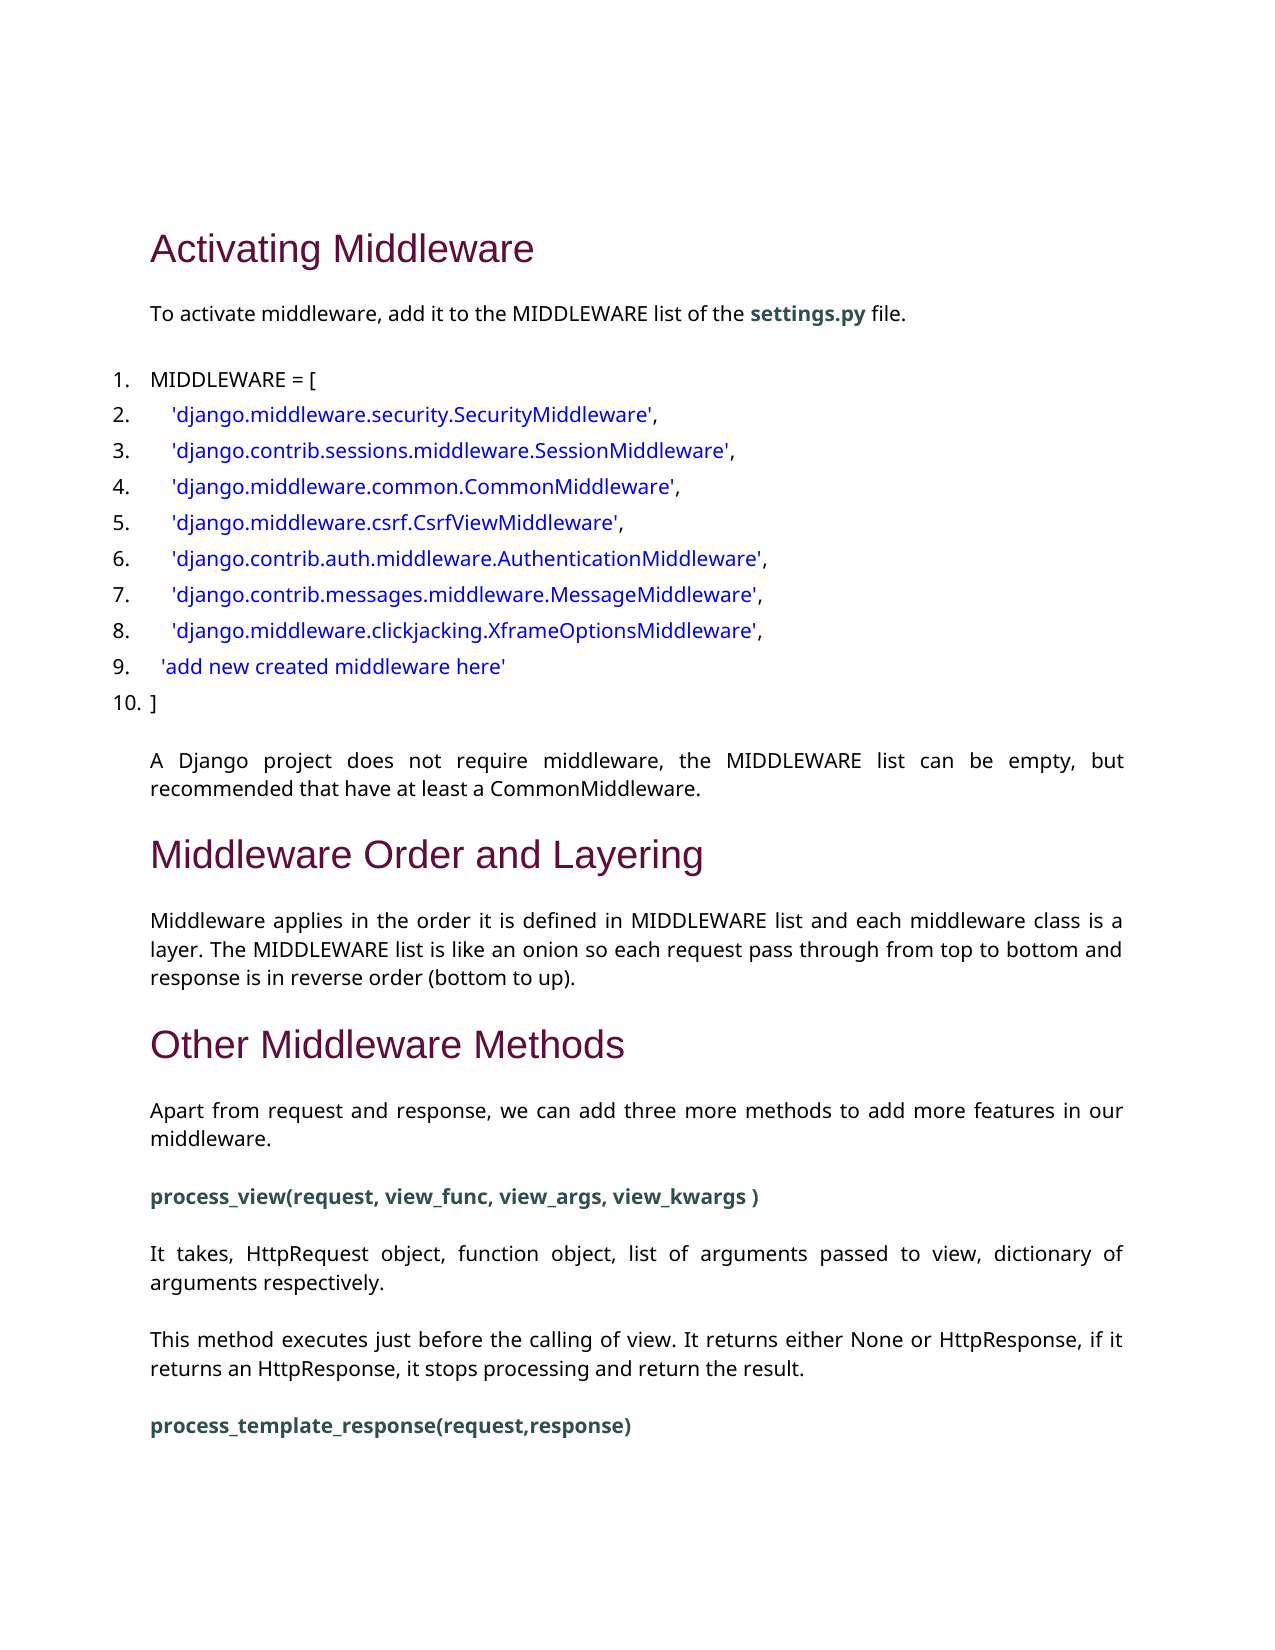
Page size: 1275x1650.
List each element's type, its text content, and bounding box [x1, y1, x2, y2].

list 'add new created middleware here' [112, 645, 1125, 681]
text Middleware Order and Layering [150, 832, 1125, 877]
list 'django.contrib.messages.middleware.MessageMiddleware', [112, 573, 1125, 609]
text A Django project does not require middleware, the MIDDLEWARE list can be empty, but recommended that have at least a CommonMiddleware. [150, 746, 1125, 803]
list 'django.middleware.security.SecurityMiddleware', [112, 393, 1125, 429]
list 'django.contrib.auth.middleware.AuthenticationMiddleware', [112, 537, 1125, 573]
list 'django.contrib.sessions.middleware.SessionMiddleware', [112, 429, 1125, 465]
text To activate middleware, add it to the MIDDLEWARE list of the settings.py file. [150, 299, 1125, 328]
text It takes, HttpRequest object, function object, list of arguments passed to view, dictionary of arguments respectively. [150, 1239, 1125, 1296]
text Activating Middleware [150, 225, 1125, 270]
text process_template_response(request,response) [150, 1412, 1125, 1440]
text Apart from request and response, we can add three more methods to add more features in our middleware. [150, 1096, 1125, 1153]
list 'django.middleware.csrf.CsrfViewMiddleware', [112, 501, 1125, 537]
text This method executes just before the calling of view. It returns either None or HttpResponse, if it returns an HttpResponse, it stops processing and return the result. [150, 1326, 1125, 1382]
list 'django.middleware.common.CommonMiddleware', [112, 465, 1125, 501]
text Other Middleware Methods [150, 1021, 1125, 1067]
list MIDDLEWARE = [ [112, 357, 1125, 393]
text Middleware applies in the order it is defined in MIDDLEWARE list and each middleware class is a layer. The MIDDLEWARE list is like an onion so each request pass through from top to bottom and response is in reverse order (bottom to up). [150, 907, 1125, 992]
list ] [112, 681, 1125, 717]
text process_view(request, view_func, view_args, view_kwargs ) [150, 1182, 1125, 1210]
list 'django.middleware.clickjacking.XframeOptionsMiddleware', [112, 609, 1125, 645]
